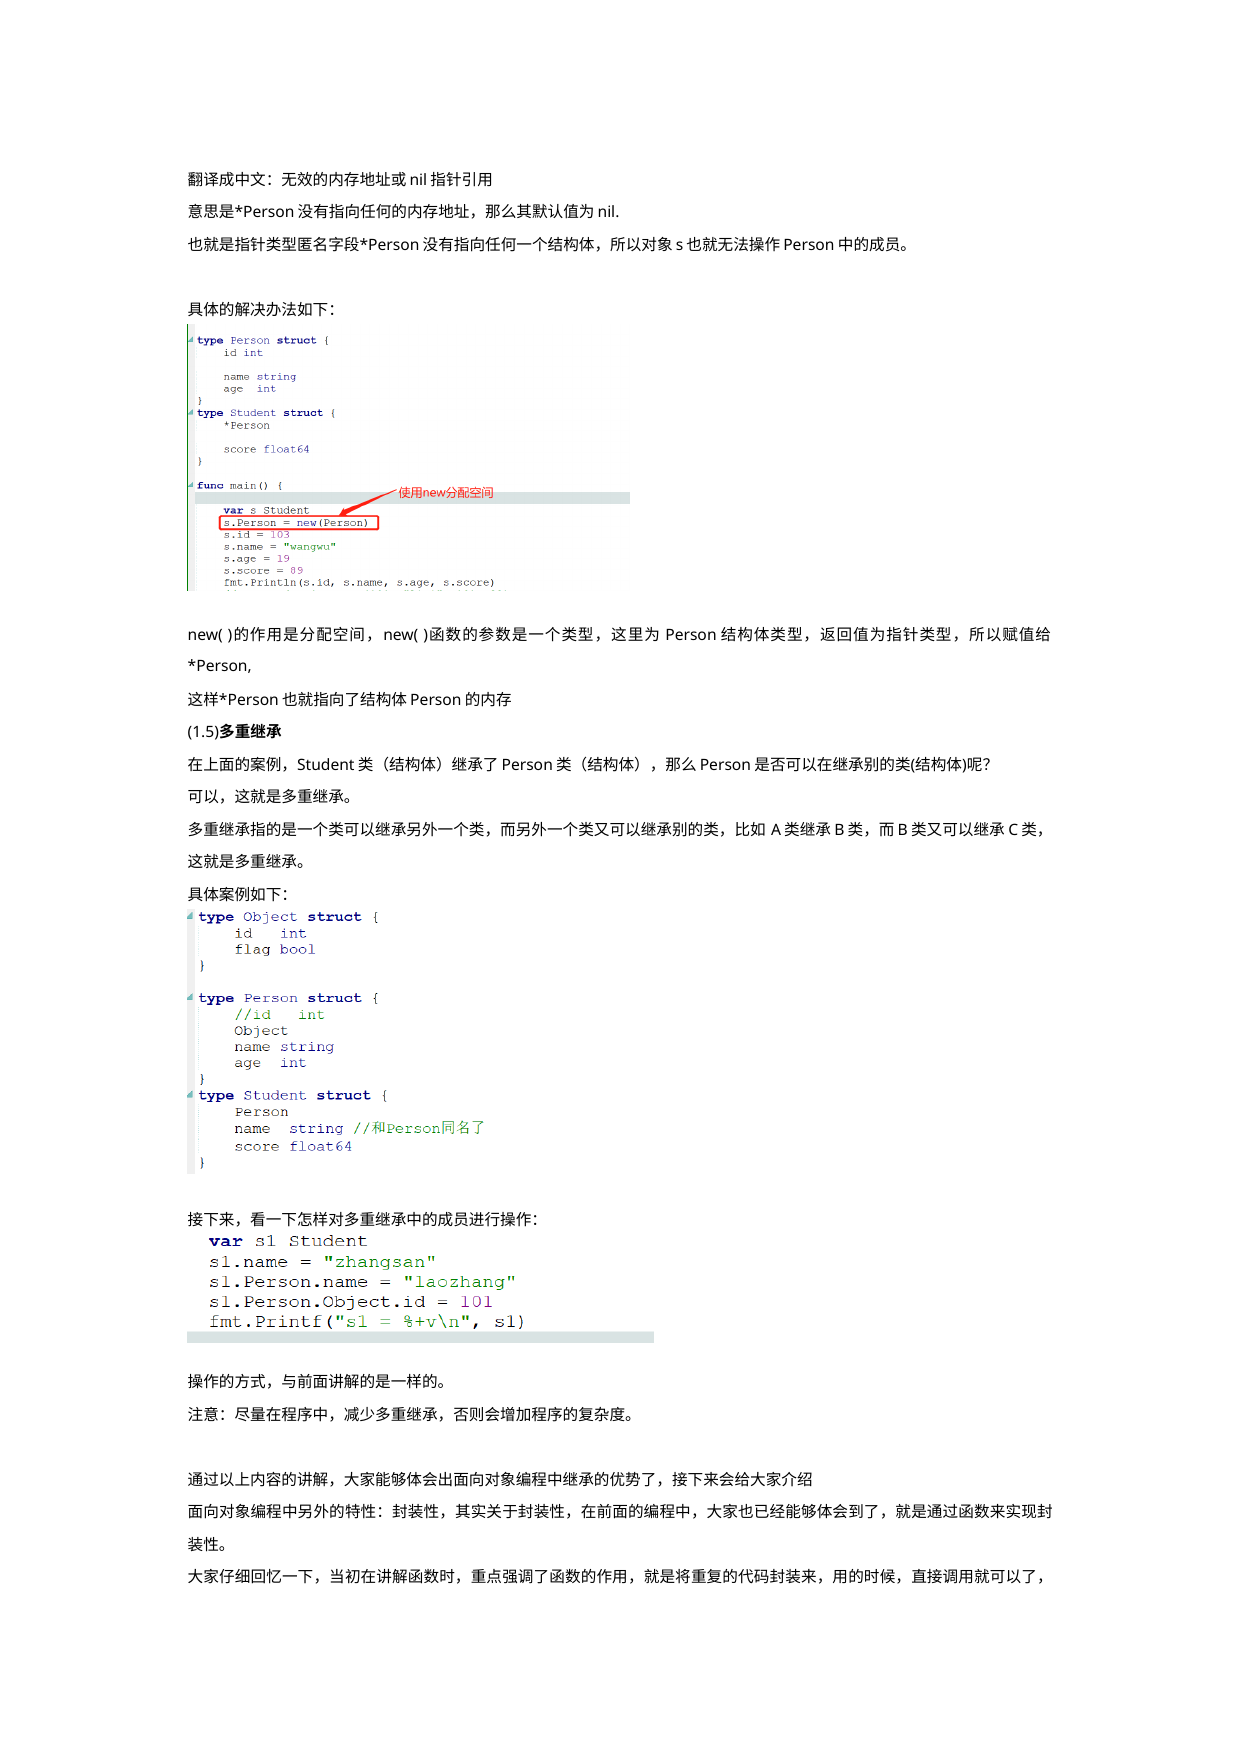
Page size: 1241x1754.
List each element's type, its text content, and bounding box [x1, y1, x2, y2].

text 具体的解决办法如下： [187, 292, 1053, 324]
text 翻译成中文：无效的内存地址或nil指针引用 [187, 162, 1053, 194]
text 通过以上内容的讲解，大家能够体会出面向对象编程中继承的优势了，接下来会给大家介绍 [187, 1462, 1053, 1494]
text (1.5)多重继承 [187, 714, 1053, 747]
text 多重继承指的是一个类可以继承另外一个类，而另外一个类又可以继承别的类，比如A类继承B类，而B类又可以继承C类，这就是多重继承。 [187, 812, 1053, 877]
text 意思是*Person没有指向任何的内存地址，那么其默认值为nil. [187, 194, 1053, 227]
picture [187, 1234, 654, 1343]
text 这样*Person也就指向了结构体Person的内存 [187, 682, 1053, 714]
text 注意：尽量在程序中，减少多重继承，否则会增加程序的复杂度。 [187, 1397, 1053, 1429]
text 接下来，看一下怎样对多重继承中的成员进行操作： [187, 1202, 1053, 1234]
text new( )的作用是分配空间，new( )函数的参数是一个类型，这里为Person结构体类型，返回值为指针类型，所以赋值给*Person, [187, 617, 1053, 682]
picture [187, 909, 758, 1174]
picture [187, 324, 630, 591]
text 可以，这就是多重继承。 [187, 779, 1053, 812]
text 在上面的案例，Student类（结构体）继承了Person类（结构体），那么Person是否可以在继承别的类(结构体)呢？ [187, 747, 1053, 779]
text 操作的方式，与前面讲解的是一样的。 [187, 1364, 1053, 1397]
text 面向对象编程中另外的特性：封装性，其实关于封装性，在前面的编程中，大家也已经能够体会到了，就是通过函数来实现封装性。 [187, 1494, 1053, 1559]
text 也就是指针类型匿名字段*Person没有指向任何一个结构体，所以对象s也就无法操作Person中的成员。 [187, 227, 1053, 259]
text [187, 1559, 1053, 1592]
text 具体案例如下： [187, 877, 1053, 909]
